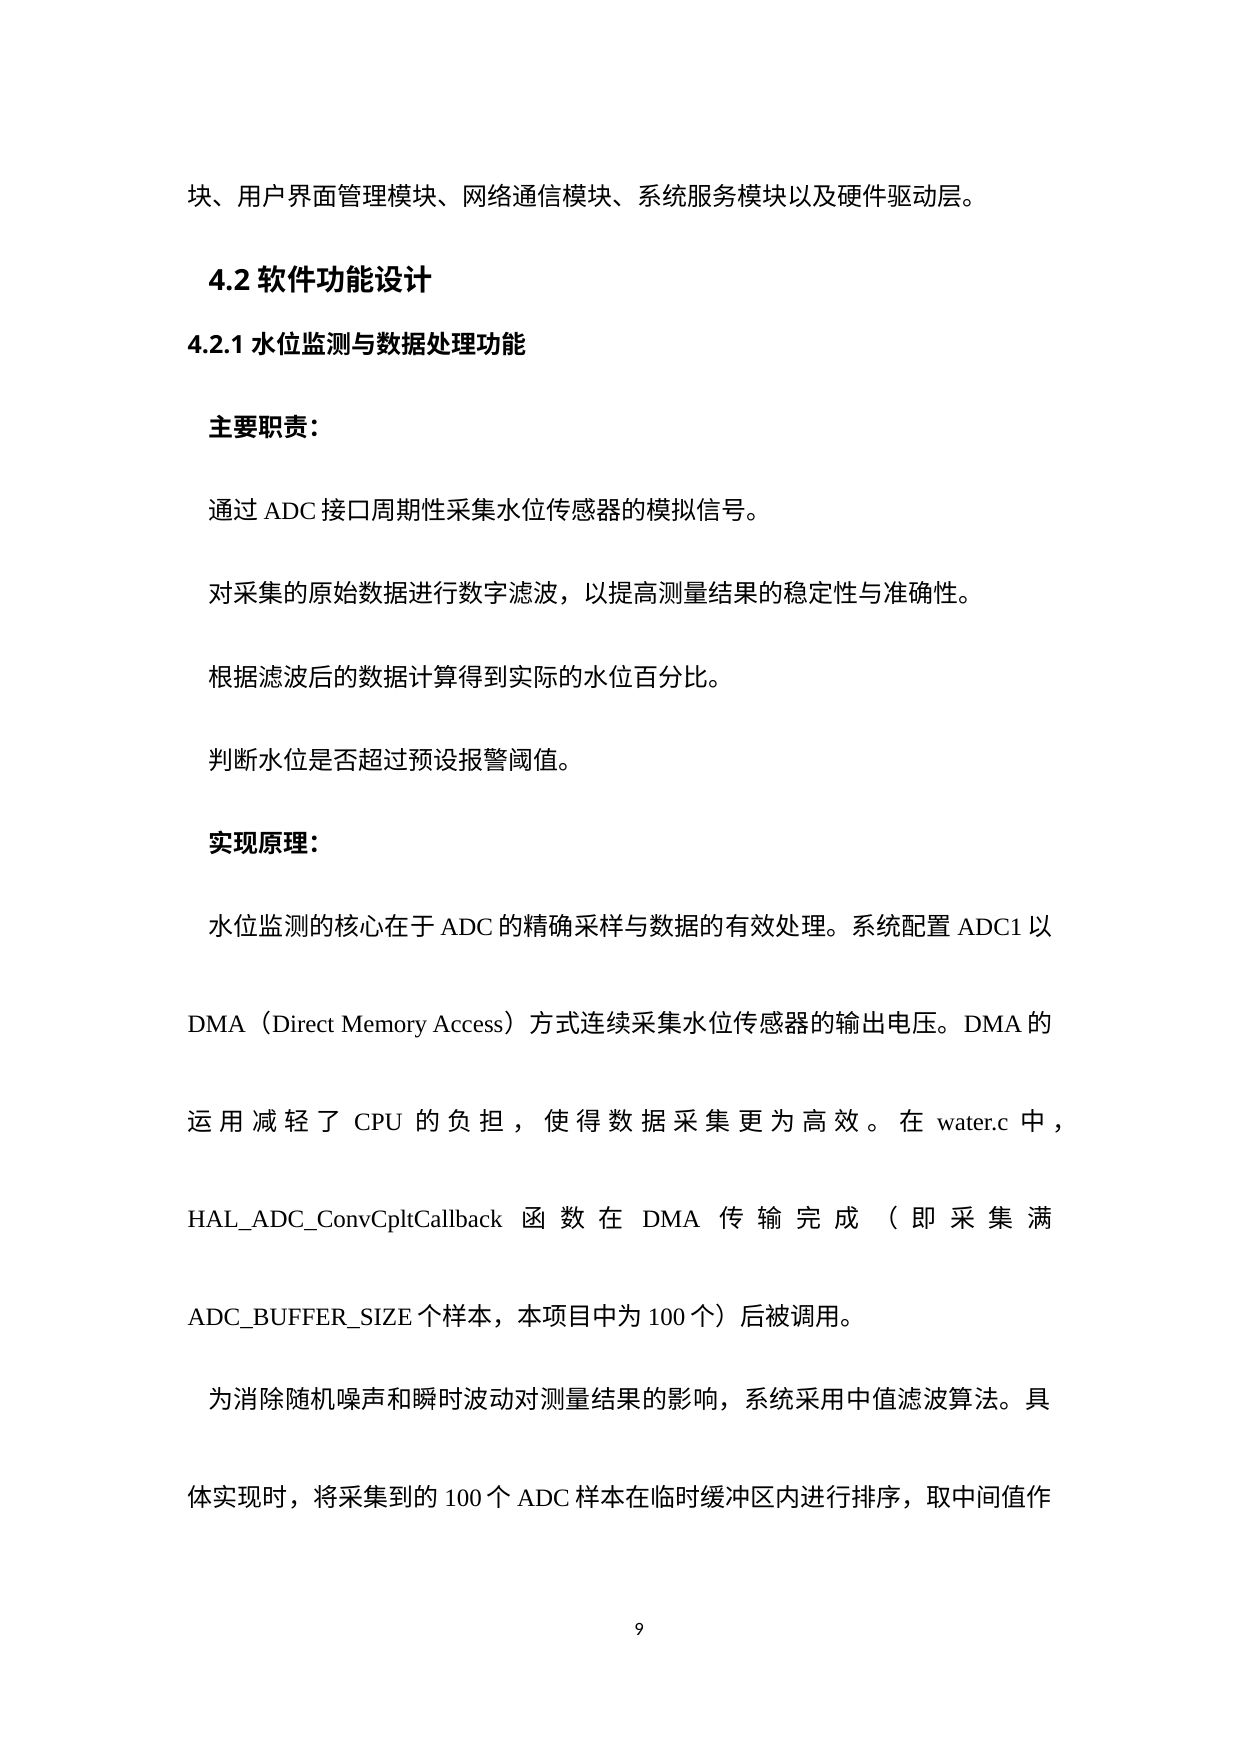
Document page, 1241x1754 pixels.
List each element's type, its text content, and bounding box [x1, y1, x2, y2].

text 判断水位是否超过预设报警阈值。 [187, 726, 1053, 791]
subtitle 水位监测与数据处理功能 [187, 310, 1053, 375]
text 主要职责： [187, 393, 1053, 458]
text 通过ADC接口周期性采集水位传感器的模拟信号。 [187, 476, 1053, 541]
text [187, 1365, 1053, 1528]
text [187, 162, 1053, 227]
subtitle 软件功能设计 [187, 245, 1053, 310]
text 实现原理： [187, 809, 1053, 874]
text 对采集的原始数据进行数字滤波，以提高测量结果的稳定性与准确性。 [187, 559, 1053, 624]
text 根据滤波后的数据计算得到实际的水位百分比。 [187, 643, 1053, 708]
text 水位监测的核心在于ADC的精确采样与数据的有效处理。系统配置ADC1以DMA（Direct Memory Access）方式连续采集水位传感器的输出电压。DMA的运用减轻了CPU的负担，使得数据采集更为高效。在water.c中，HAL_ADC_ConvCpltCallback函数在DMA传输完成（即采集满ADC_BUFFER_SIZE个样本，本项目中为100个）后被调用。 [187, 892, 1053, 1347]
